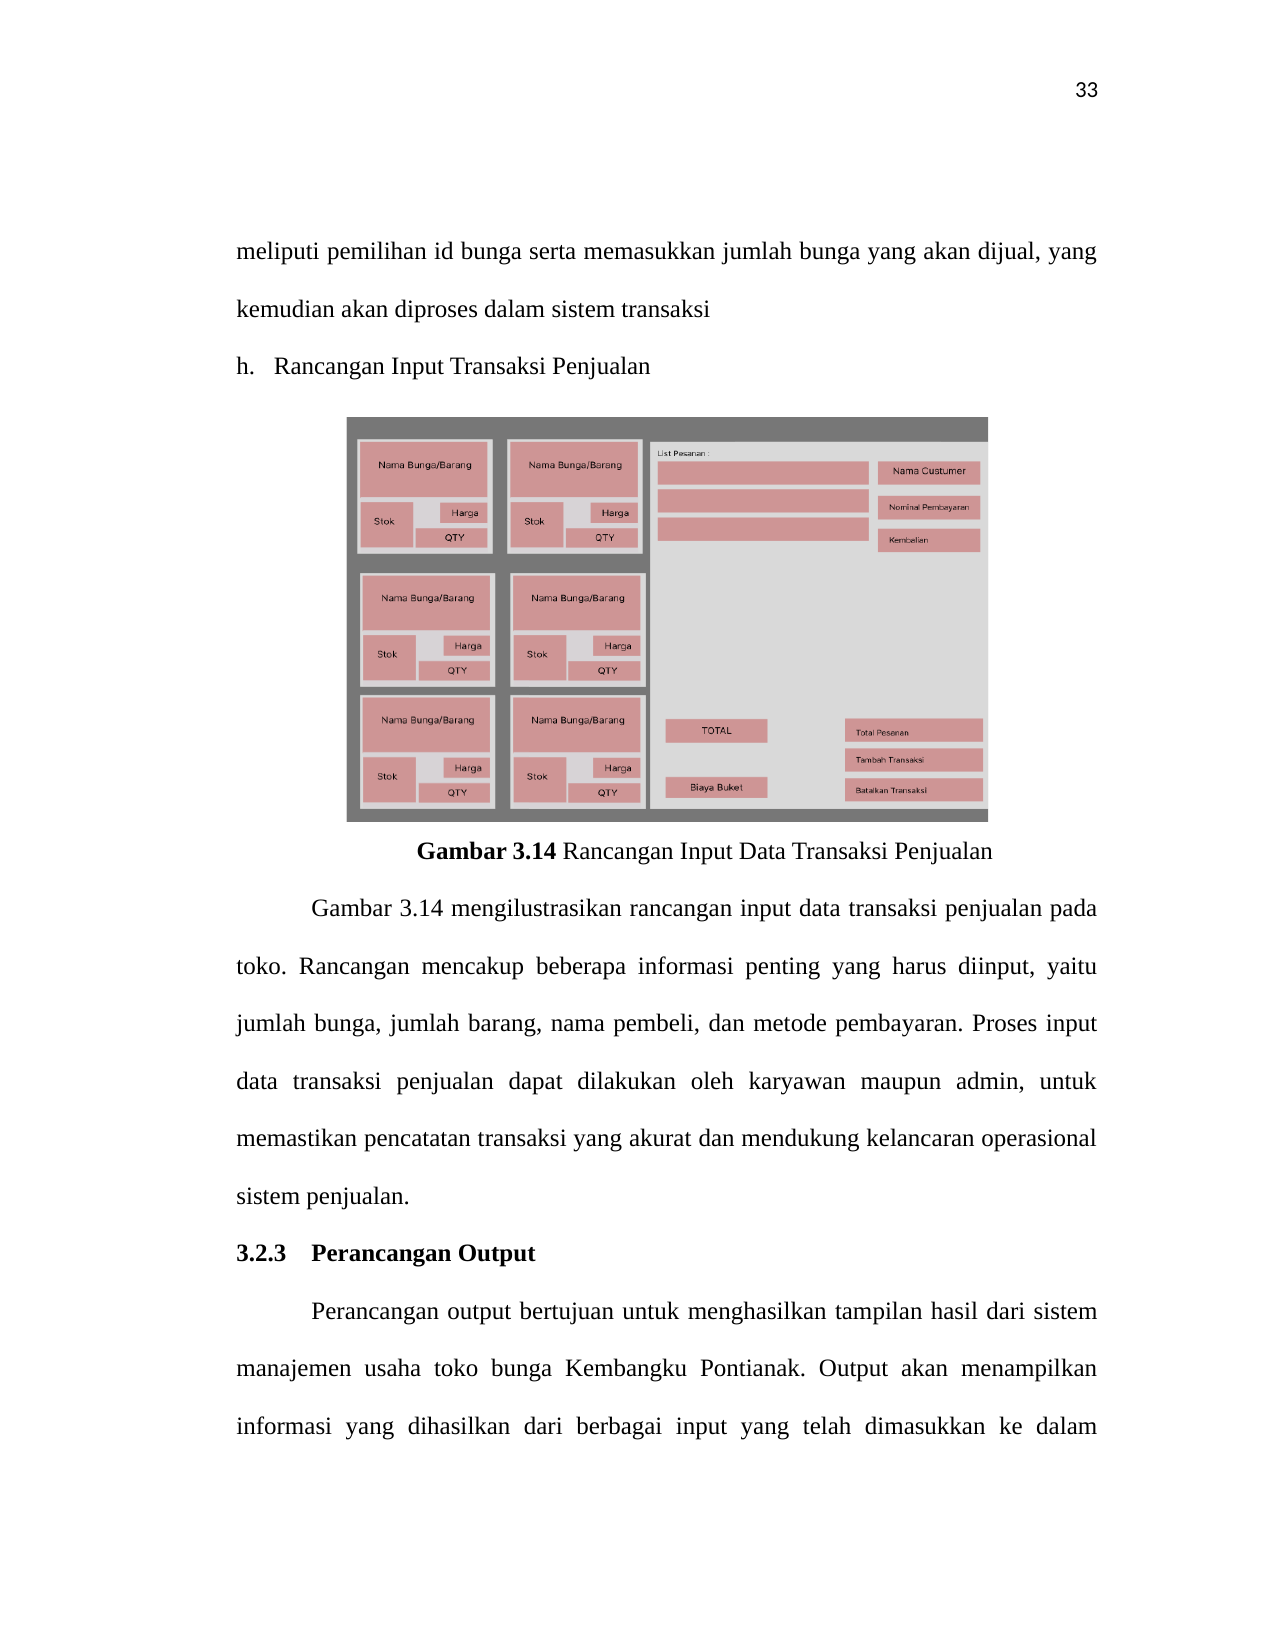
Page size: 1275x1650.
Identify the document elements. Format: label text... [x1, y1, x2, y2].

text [236, 1296, 1098, 1439]
text Gambar 3.14 Rancangan Input Data Transaksi Penjualan [311, 836, 1098, 864]
list Perancangan Output [236, 1238, 1098, 1267]
picture [345, 417, 989, 822]
text Gambar 3.14 mengilustrasikan rancangan input data transaksi penjualan pada toko. Rancangan mencakup beberapa informasi penting yang harus diinput, yaitu jumlah bunga, jumlah barang, nama pembeli, dan metode pembayaran. Proses input data transaksi penjualan dapat dilakukan oleh karyawan maupun admin, untuk memastikan pencatatan transaksi yang akurat dan mendukung kelancaran operasional sistem penjualan. [236, 893, 1098, 1209]
list Rancangan Input Transaksi Penjualan [236, 351, 1098, 380]
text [236, 236, 1098, 322]
